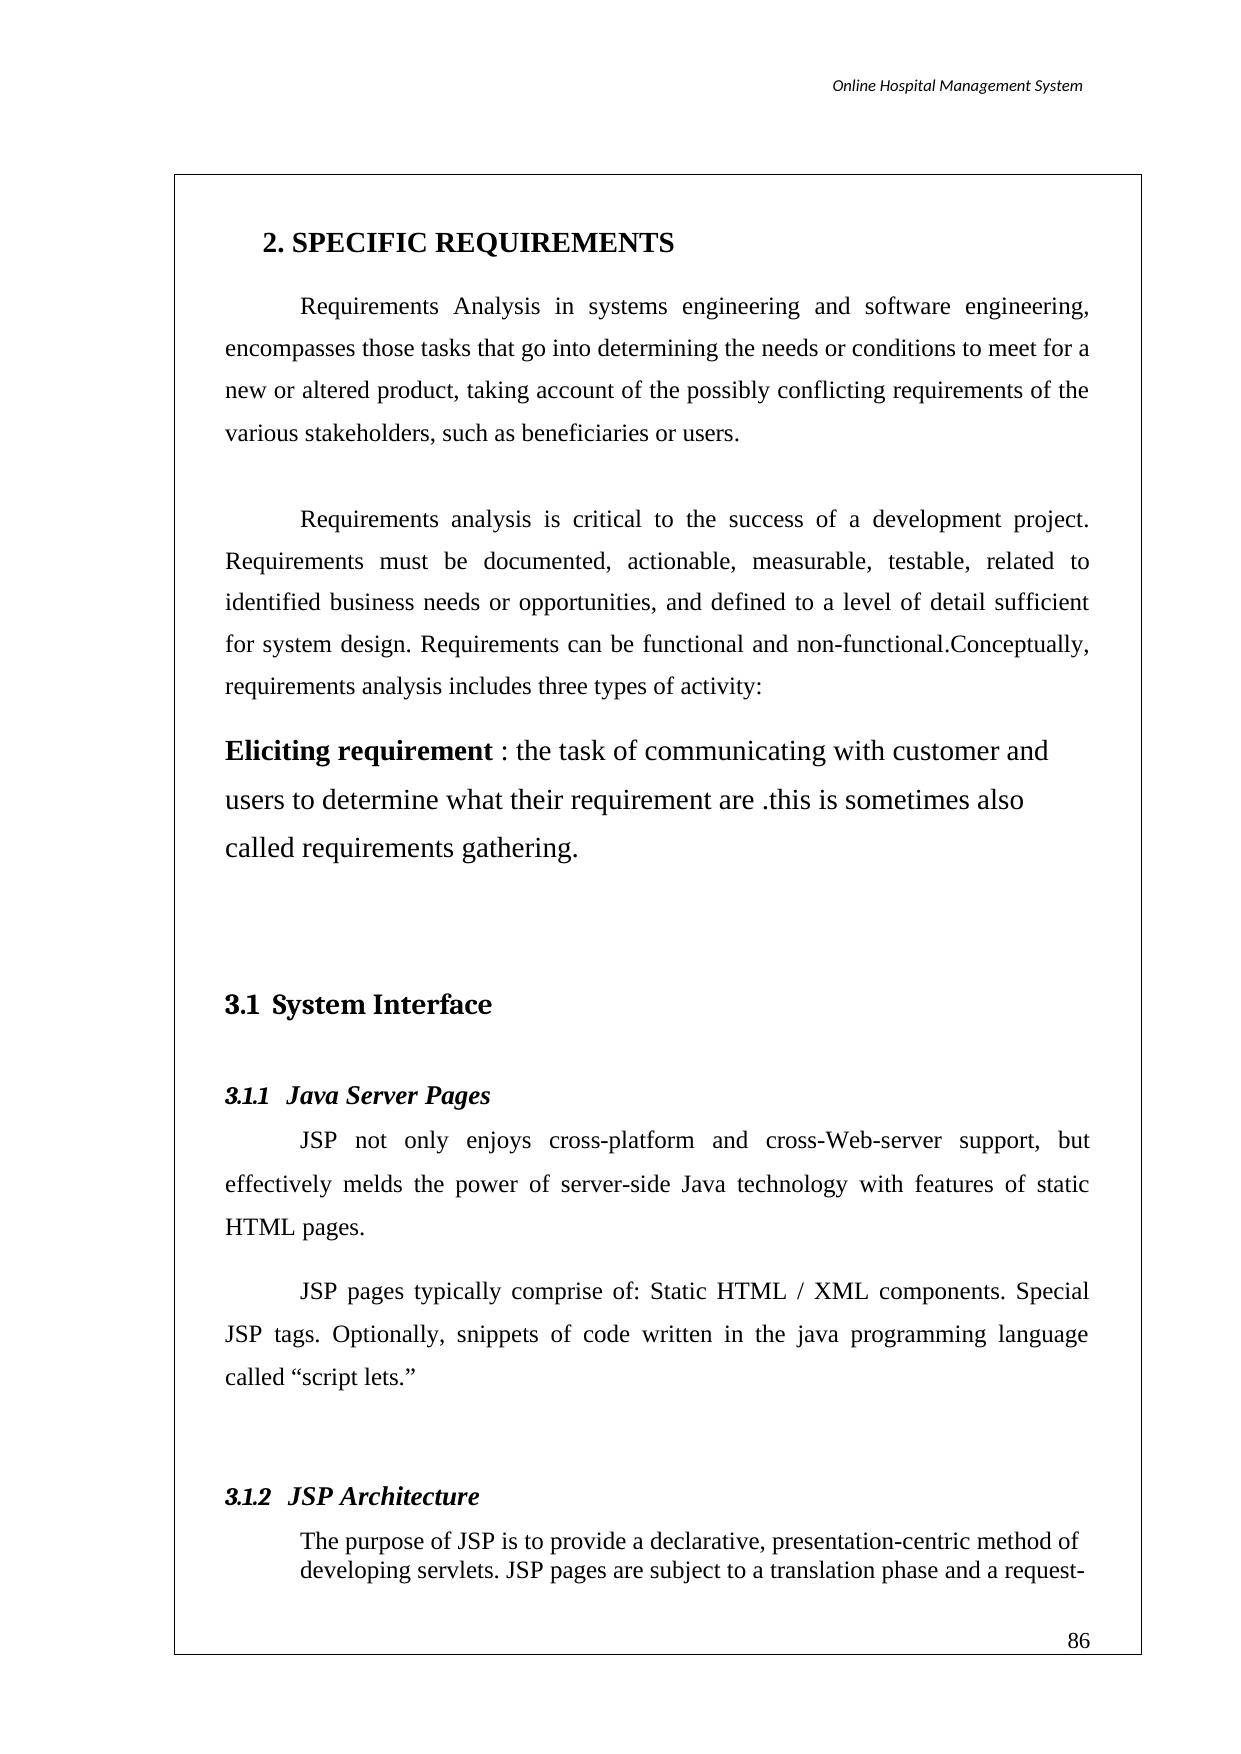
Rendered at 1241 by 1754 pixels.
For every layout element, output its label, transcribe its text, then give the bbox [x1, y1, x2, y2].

text JSP pages typically comprise of: Static HTML / XML components. Special JSP tags. Optionally, snippets of code written in the java programming language called “script lets.” [225, 1276, 1090, 1391]
text JSP not only enjoys cross-platform and cross-Web-server support, but effectively melds the power of server-side Java technology with features of static HTML pages. [225, 1126, 1091, 1241]
text The purpose of JSP is to provide a declarative, presentation-centric method of developing servlets. JSP pages are subject to a translation phase and a request- [300, 1526, 1087, 1583]
subtitle Java Server Pages [225, 1079, 1142, 1111]
text Requirements analysis is critical to the success of a development project. Requirements must be documented, actionable, measurable, testable, related to identified business needs or opportunities, and defined to a level of detail sufficient for system design. Requirements can be functional and non-functional.Conceptually, requirements analysis includes three types of activity: [225, 504, 1091, 699]
subtitle System Interface [225, 988, 1142, 1022]
subtitle 2. SPECIFIC REQUIREMENTS [262, 225, 1142, 258]
subtitle JSP Architecture [225, 1480, 1142, 1511]
subtitle Eliciting requirement : the task of communicating with customer and users to determine what their requirement are .this is sometimes also called requirements gathering. [225, 733, 1051, 864]
text Requirements Analysis in systems engineering and software engineering, encompasses those tasks that go into determining the needs or conditions to meet for a new or altered product, taking account of the possibly conflicting requirements of the various stakeholders, such as beneficiaries or users. [225, 291, 1091, 447]
